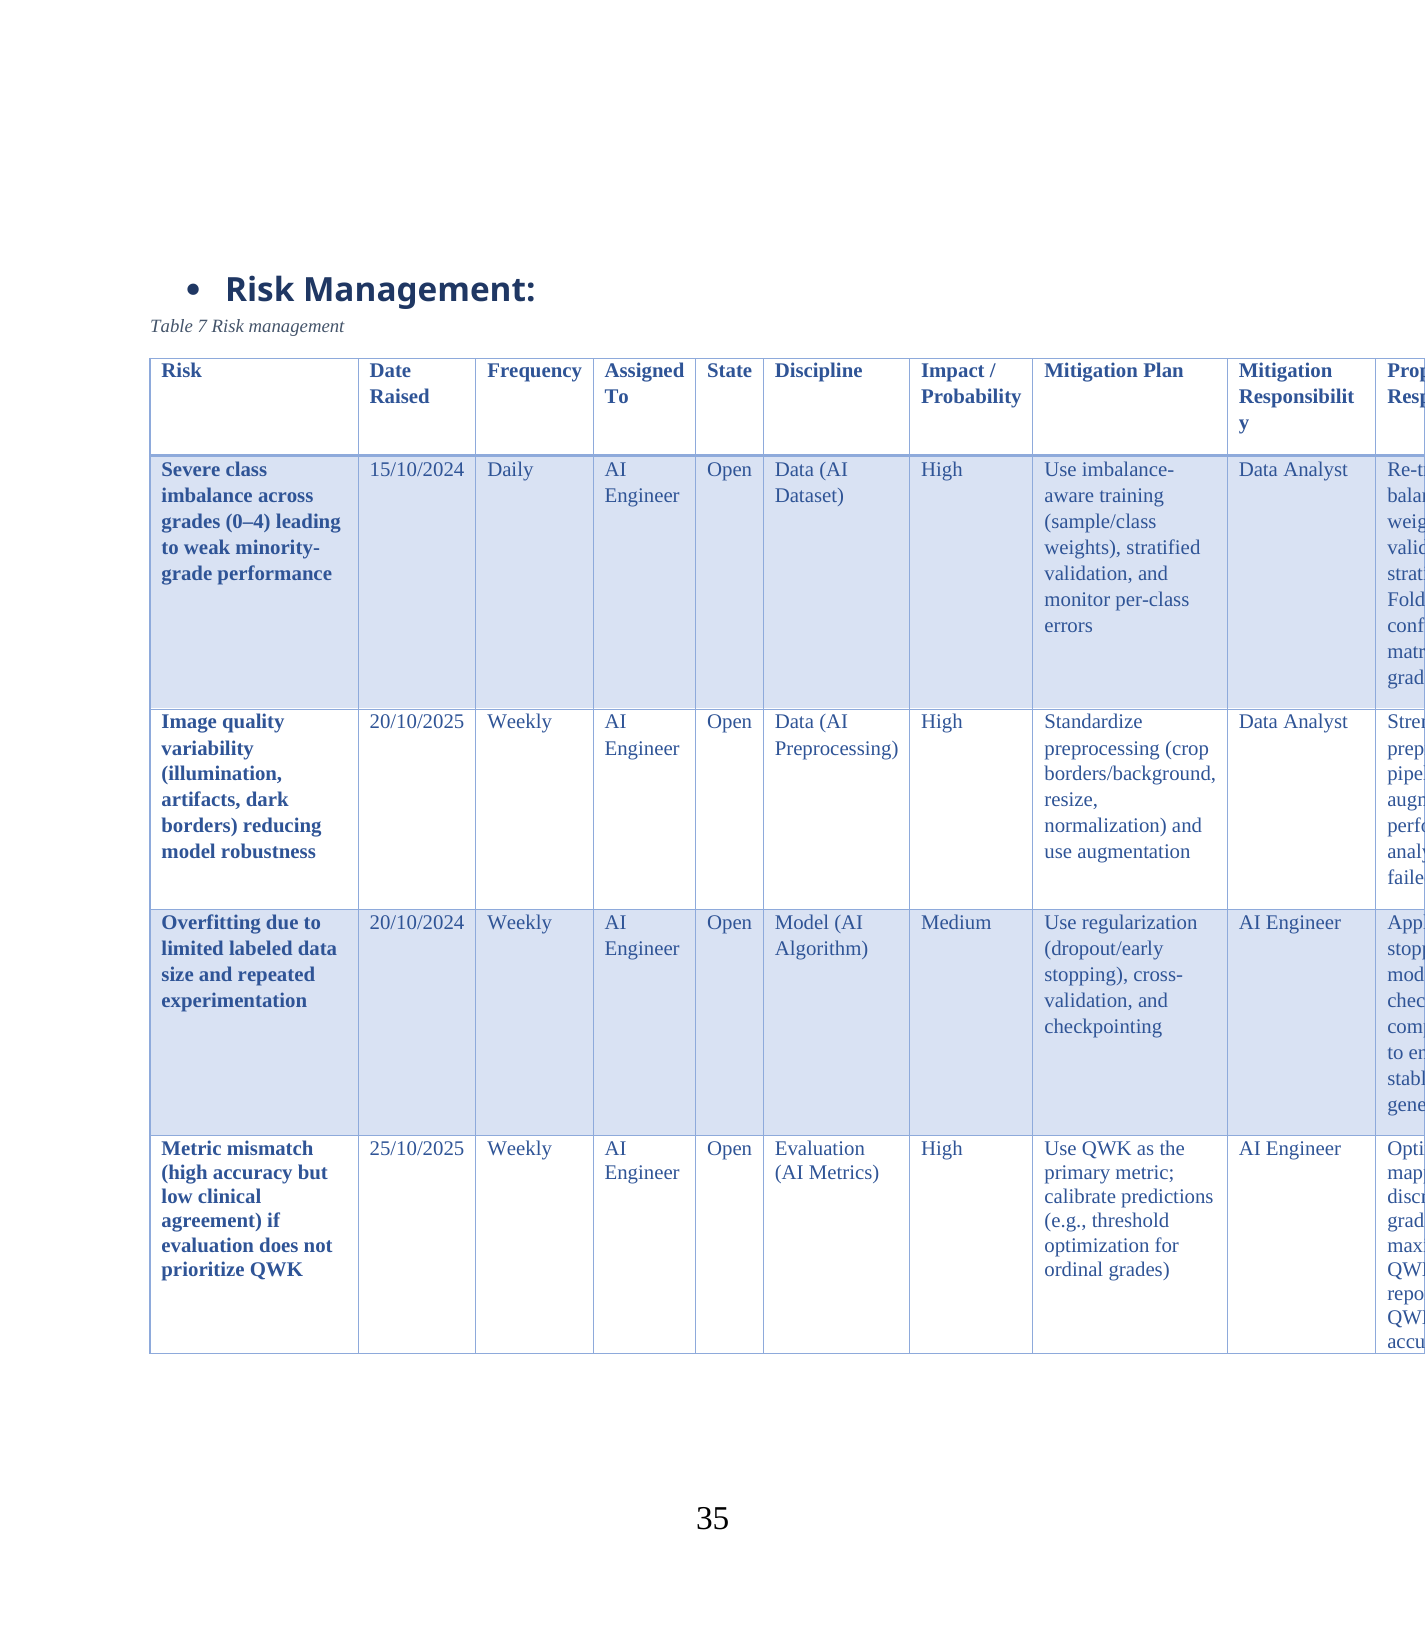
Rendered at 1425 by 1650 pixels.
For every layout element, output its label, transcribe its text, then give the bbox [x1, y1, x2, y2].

table_cell AI Engineer [1228, 1136, 1375, 1353]
table_cell Open [696, 1136, 763, 1353]
table_cell Data (AI Preprocessing) [764, 710, 909, 909]
table_header Impact / Probability [910, 359, 1032, 454]
table_cell Standardize preprocessing (crop borders/background, resize, normalization) and use augmentation [1033, 710, 1227, 909]
table_cell AI Engineer [594, 1136, 695, 1353]
table_cell Use imbalance-aware training (sample/class weights), stratified validation, and monitor per-class errors [1033, 457, 1227, 708]
table_cell Optimize mapping to discrete grades to maximize QWK and report both QWK + accuracy [1376, 1136, 1424, 1353]
table_cell Image quality variability (illumination, artifacts, dark borders) reducing model robustness [151, 710, 358, 909]
table_header Frequency [476, 359, 593, 454]
subtitle Risk Management: [187, 266, 1275, 311]
table_header State [696, 359, 763, 454]
table_cell AI Engineer [1228, 910, 1375, 1135]
table_cell Medium [910, 910, 1032, 1135]
table_cell Use regularization (dropout/early stopping), cross-validation, and checkpointing [1033, 910, 1227, 1135]
table_cell AI Engineer [594, 910, 695, 1135]
table_cell 20/10/2024 [359, 910, 475, 1135]
text Table 7 Risk management [150, 315, 1275, 337]
table_cell Re-train with balanced weighting and validate with stratified K-Fold; report confusion matrix by grade [1376, 457, 1424, 708]
table_cell Daily [476, 457, 593, 708]
table_cell 15/10/2024 [359, 457, 475, 708]
table_cell Weekly [476, 710, 593, 909]
table_header Date Raised [359, 359, 475, 454]
table_header Proposed Response [1376, 359, 1424, 454]
table_cell Use QWK as the primary metric; calibrate predictions (e.g., threshold optimization for ordinal grades) [1033, 1136, 1227, 1353]
table_cell Open [696, 910, 763, 1135]
table_cell Open [696, 457, 763, 708]
table_header Assigned To [594, 359, 695, 454]
table_cell Open [696, 710, 763, 909]
table_cell Model (AI Algorithm) [764, 910, 909, 1135]
table_cell Evaluation (AI Metrics) [764, 1136, 909, 1353]
table_cell AI Engineer [594, 710, 695, 909]
table_header Mitigation Responsibility [1228, 359, 1375, 454]
table_cell Apply early stopping + model checkpoints; compare folds to ensure stable generalization [1376, 910, 1424, 1135]
table_cell Metric mismatch (high accuracy but low clinical agreement) if evaluation does not prioritize QWK [151, 1136, 358, 1353]
table_cell 20/10/2025 [359, 710, 475, 909]
table_cell High [910, 1136, 1032, 1353]
table_cell AI Engineer [594, 457, 695, 708]
table_cell 25/10/2025 [359, 1136, 475, 1353]
table_header Risk [151, 359, 358, 454]
table_cell Data (AI Dataset) [764, 457, 909, 708]
table_header Mitigation Plan [1033, 359, 1227, 454]
table_cell Weekly [476, 910, 593, 1135]
table_cell Data Analyst [1228, 710, 1375, 909]
table_cell High [910, 710, 1032, 909]
table_cell High [910, 457, 1032, 708]
table_cell Severe class imbalance across grades (0–4) leading to weak minority-grade performance [151, 457, 358, 708]
table_cell Strengthen preprocessing pipeline and augmentation; perform error analysis on failed cases [1376, 710, 1424, 909]
table_cell Overfitting due to limited labeled data size and repeated experimentation [151, 910, 358, 1135]
table_cell Data Analyst [1228, 457, 1375, 708]
table_cell Weekly [476, 1136, 593, 1353]
table_header Discipline [764, 359, 909, 454]
